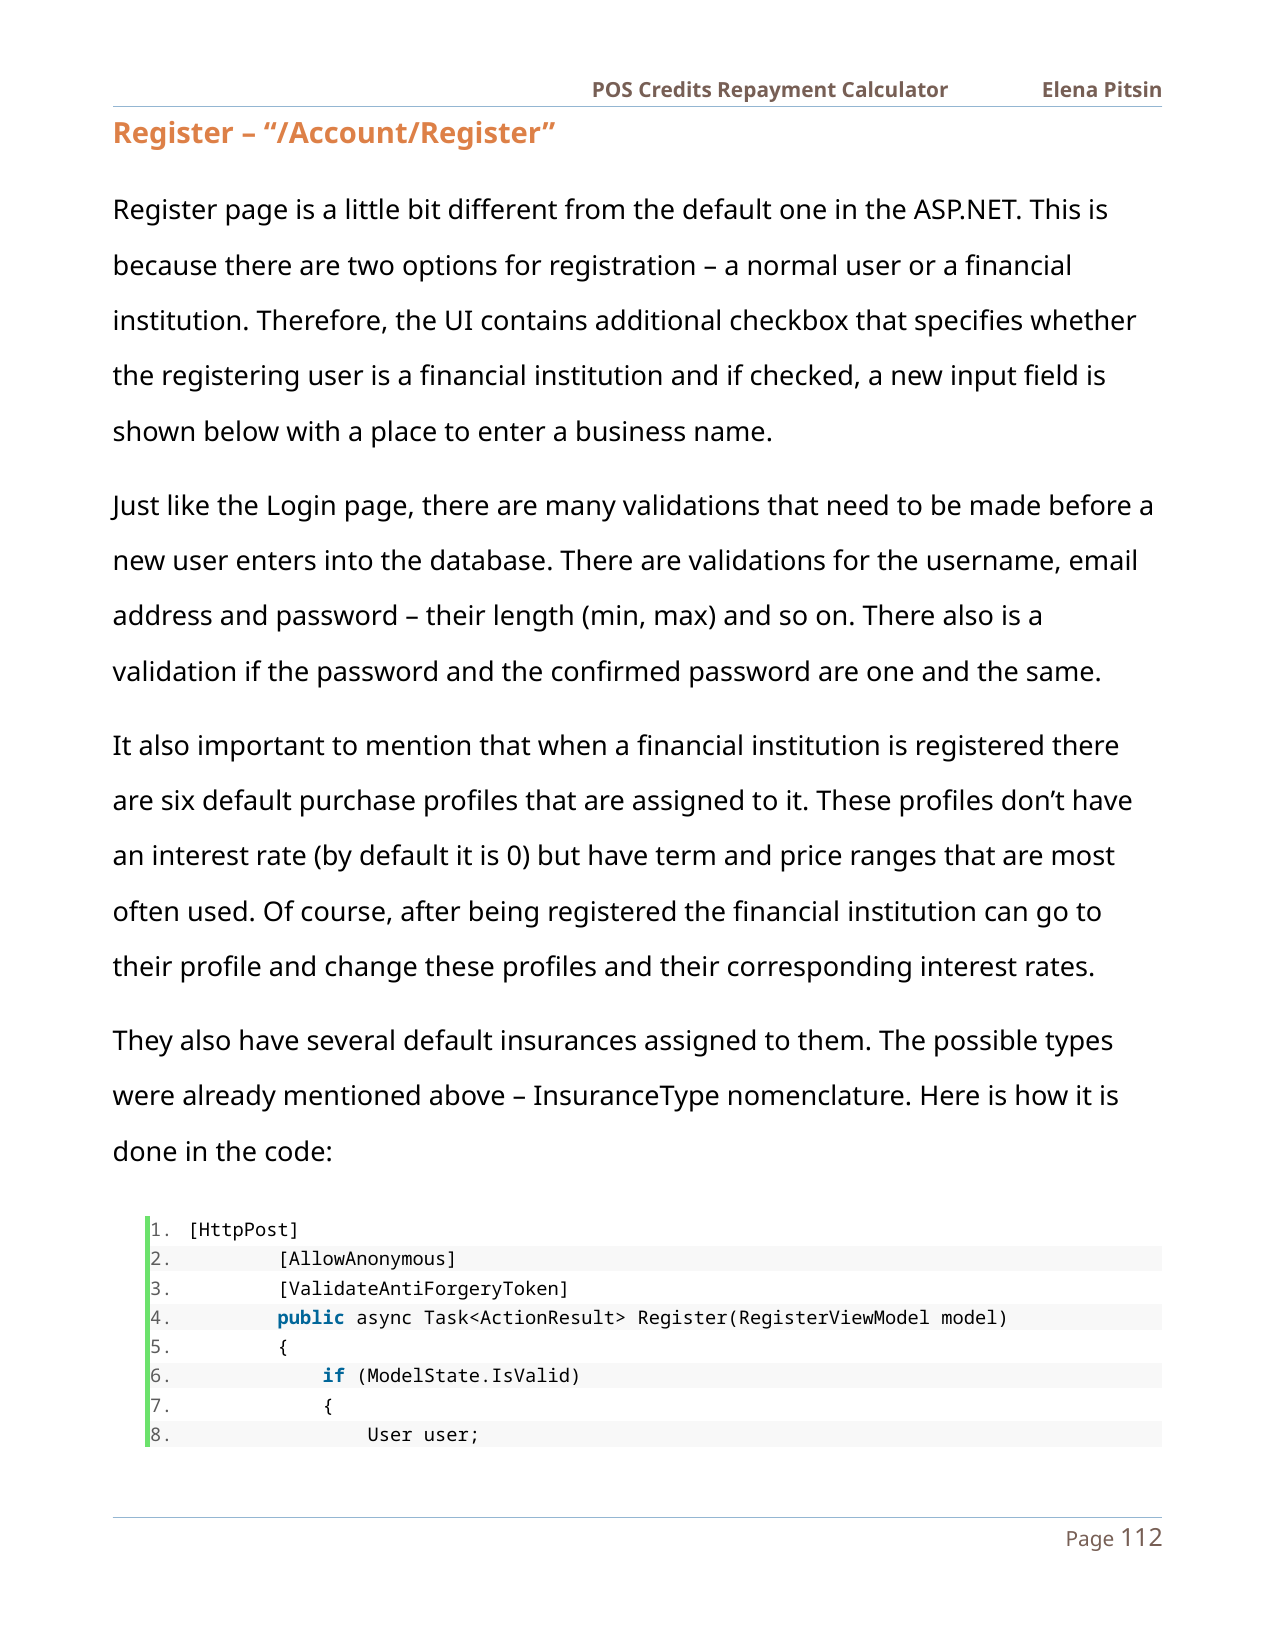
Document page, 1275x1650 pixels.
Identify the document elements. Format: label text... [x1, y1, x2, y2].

text It also important to mention that when a financial institution is registered there are six default purchase profiles that are assigned to it. These profiles don’t have an interest rate (by default it is 0) but have term and price ranges that are most often used. Of course, after being registered the financial institution can go to their profile and change these profiles and their corresponding interest rates. [112, 726, 1162, 984]
text Register – “/Account/Register” [112, 112, 1162, 152]
list [AllowAnonymous] [150, 1246, 1162, 1271]
list [HttpPost] [150, 1216, 1162, 1242]
list [ValidateAntiForgeryToken] [150, 1275, 1162, 1301]
text Register page is a little bit different from the default one in the ASP.NET. This is because there are two options for registration – a normal user or a financial institution. Therefore, the UI contains additional checkbox that specifies whether the registering user is a financial institution and if checked, a new input field is shown below with a place to enter a business name. [112, 191, 1162, 449]
list public async Task<ActionResult> Register(RegisterViewModel model) [150, 1304, 1162, 1330]
text Just like the Login page, there are many validations that need to be made before a new user enters into the database. There are validations for the username, email address and password – their length (min, max) and so on. There also is a validation if the password and the confirmed password are one and the same. [112, 486, 1162, 689]
text They also have several default insurances assigned to them. The possible types were already mentioned above – InsuranceType nomenclature. Here is how it is done in the code: [112, 1021, 1162, 1169]
list if (ModelState.IsValid) [150, 1363, 1162, 1388]
list User user; [150, 1421, 1162, 1447]
list { [150, 1392, 1162, 1418]
list { [150, 1333, 1162, 1359]
